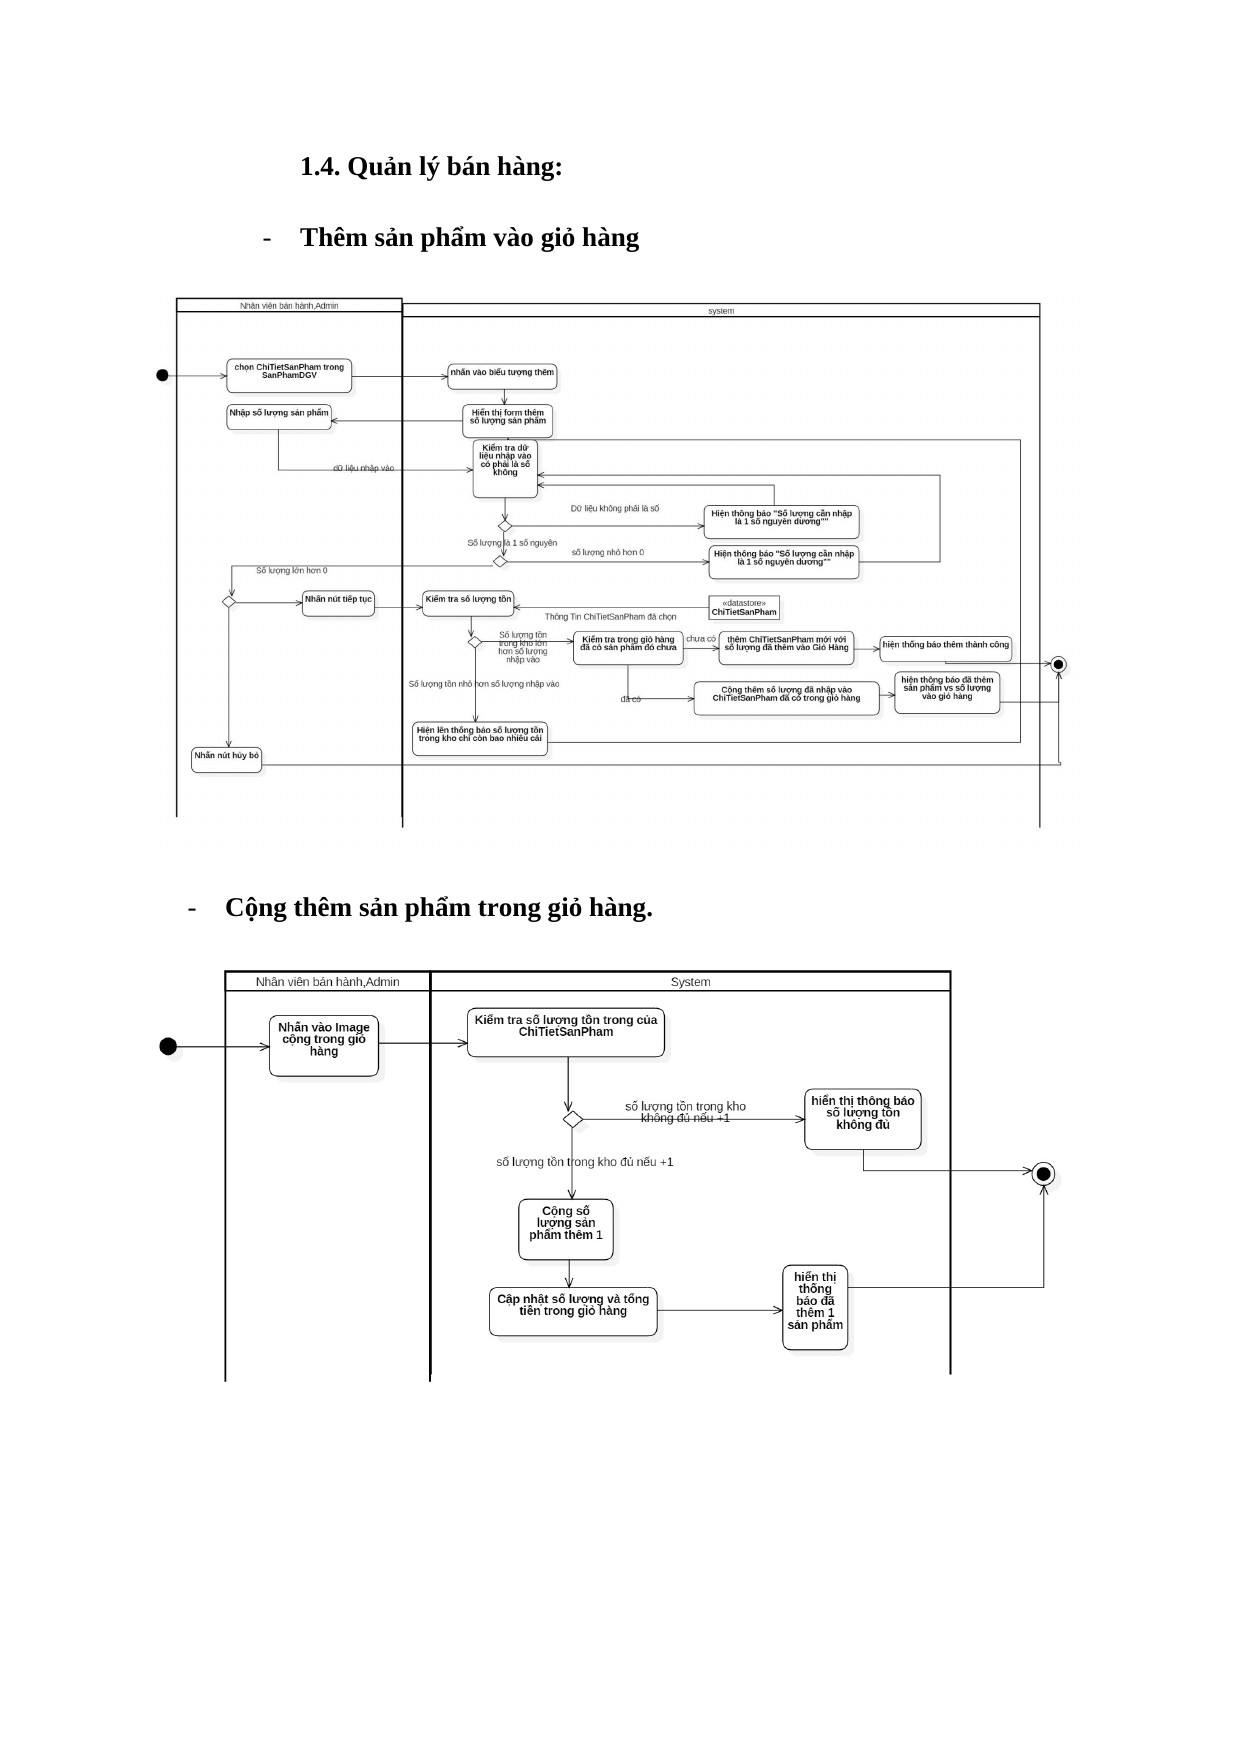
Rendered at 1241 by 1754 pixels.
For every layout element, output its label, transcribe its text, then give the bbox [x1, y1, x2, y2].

picture [150, 963, 1091, 1418]
picture [150, 292, 1091, 852]
list Thêm sản phẩm vào giỏ hàng [262, 221, 1090, 253]
list Cộng thêm sản phẩm trong giỏ hàng. [187, 892, 1090, 923]
subtitle 1.4. Quản lý bán hàng: [225, 150, 1090, 181]
